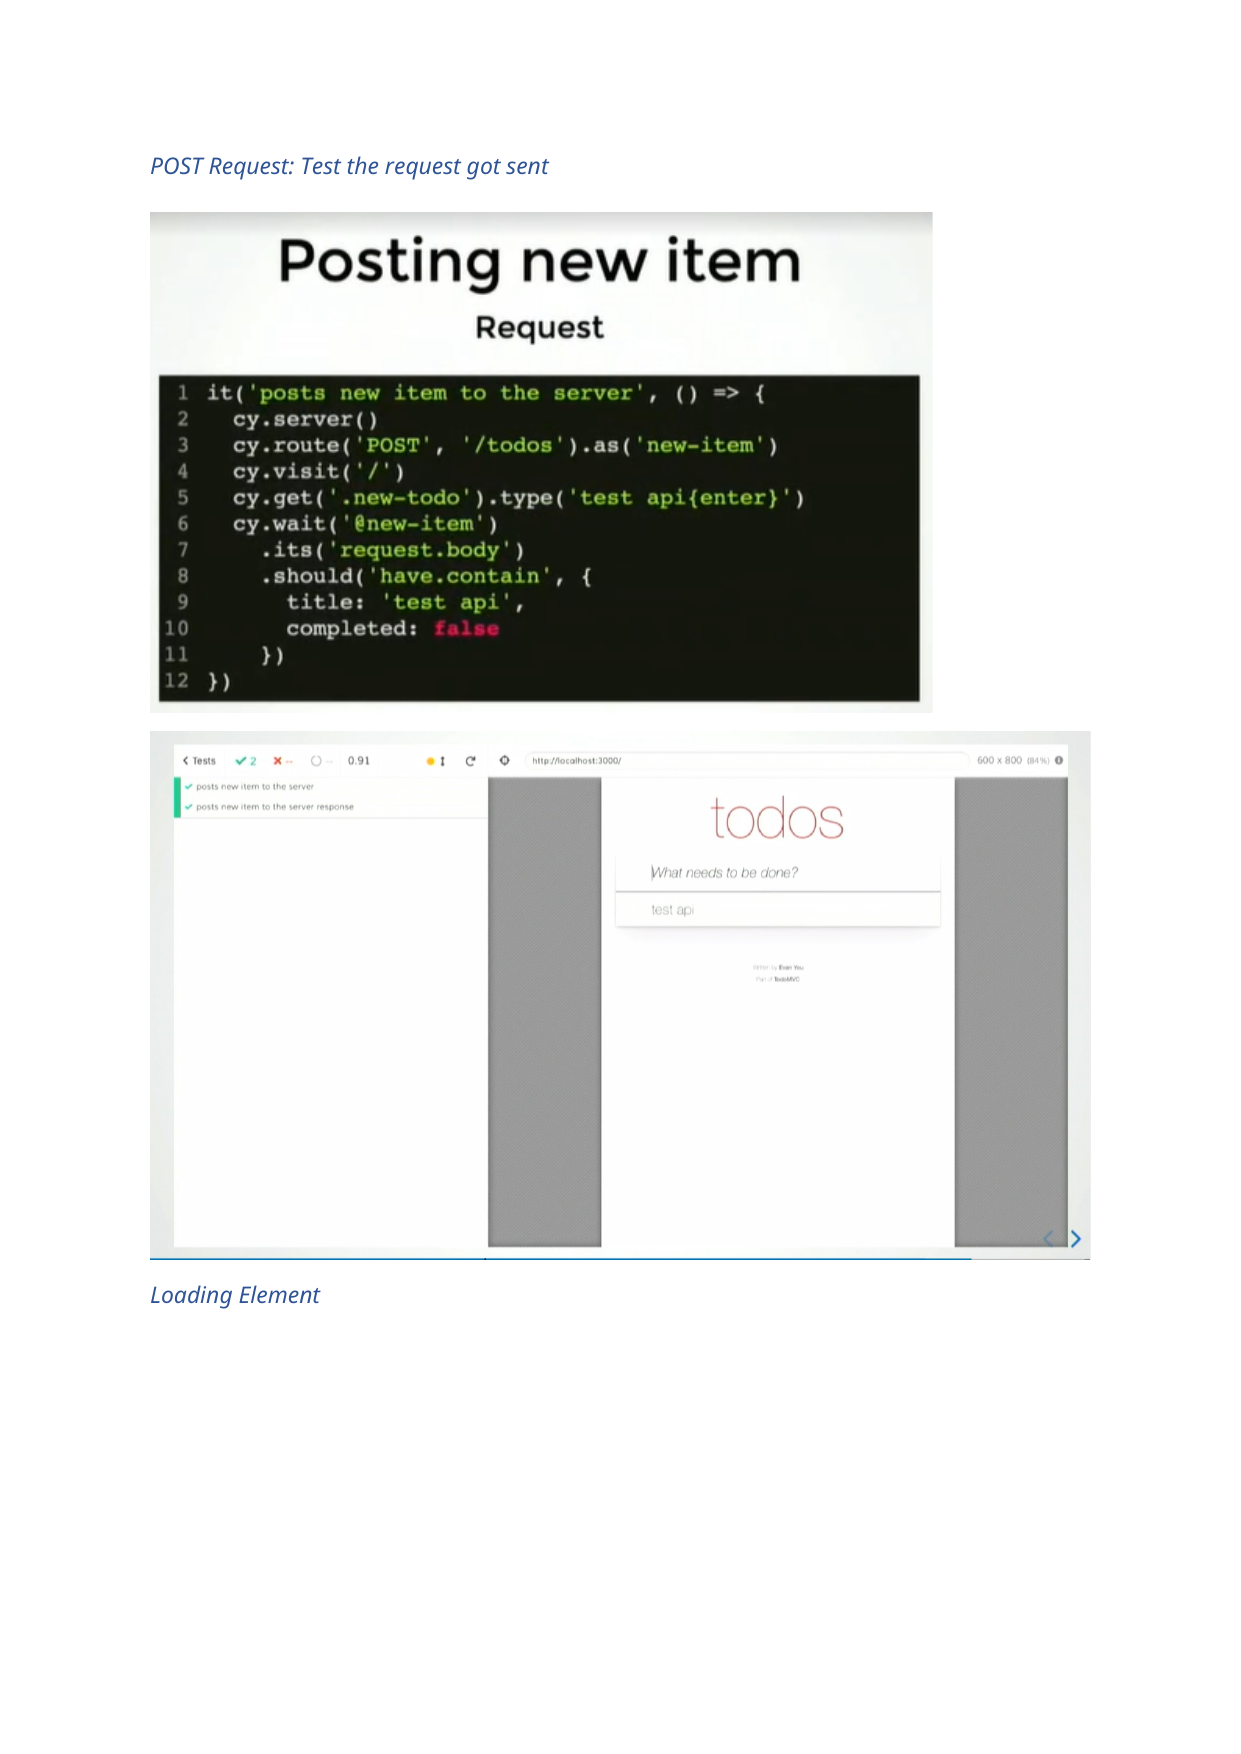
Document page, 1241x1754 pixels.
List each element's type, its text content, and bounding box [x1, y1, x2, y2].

picture [150, 731, 1091, 1260]
subtitle Loading Element [150, 1279, 1090, 1310]
picture [150, 212, 933, 713]
subtitle POST Request: Test the request got sent [150, 150, 1090, 181]
